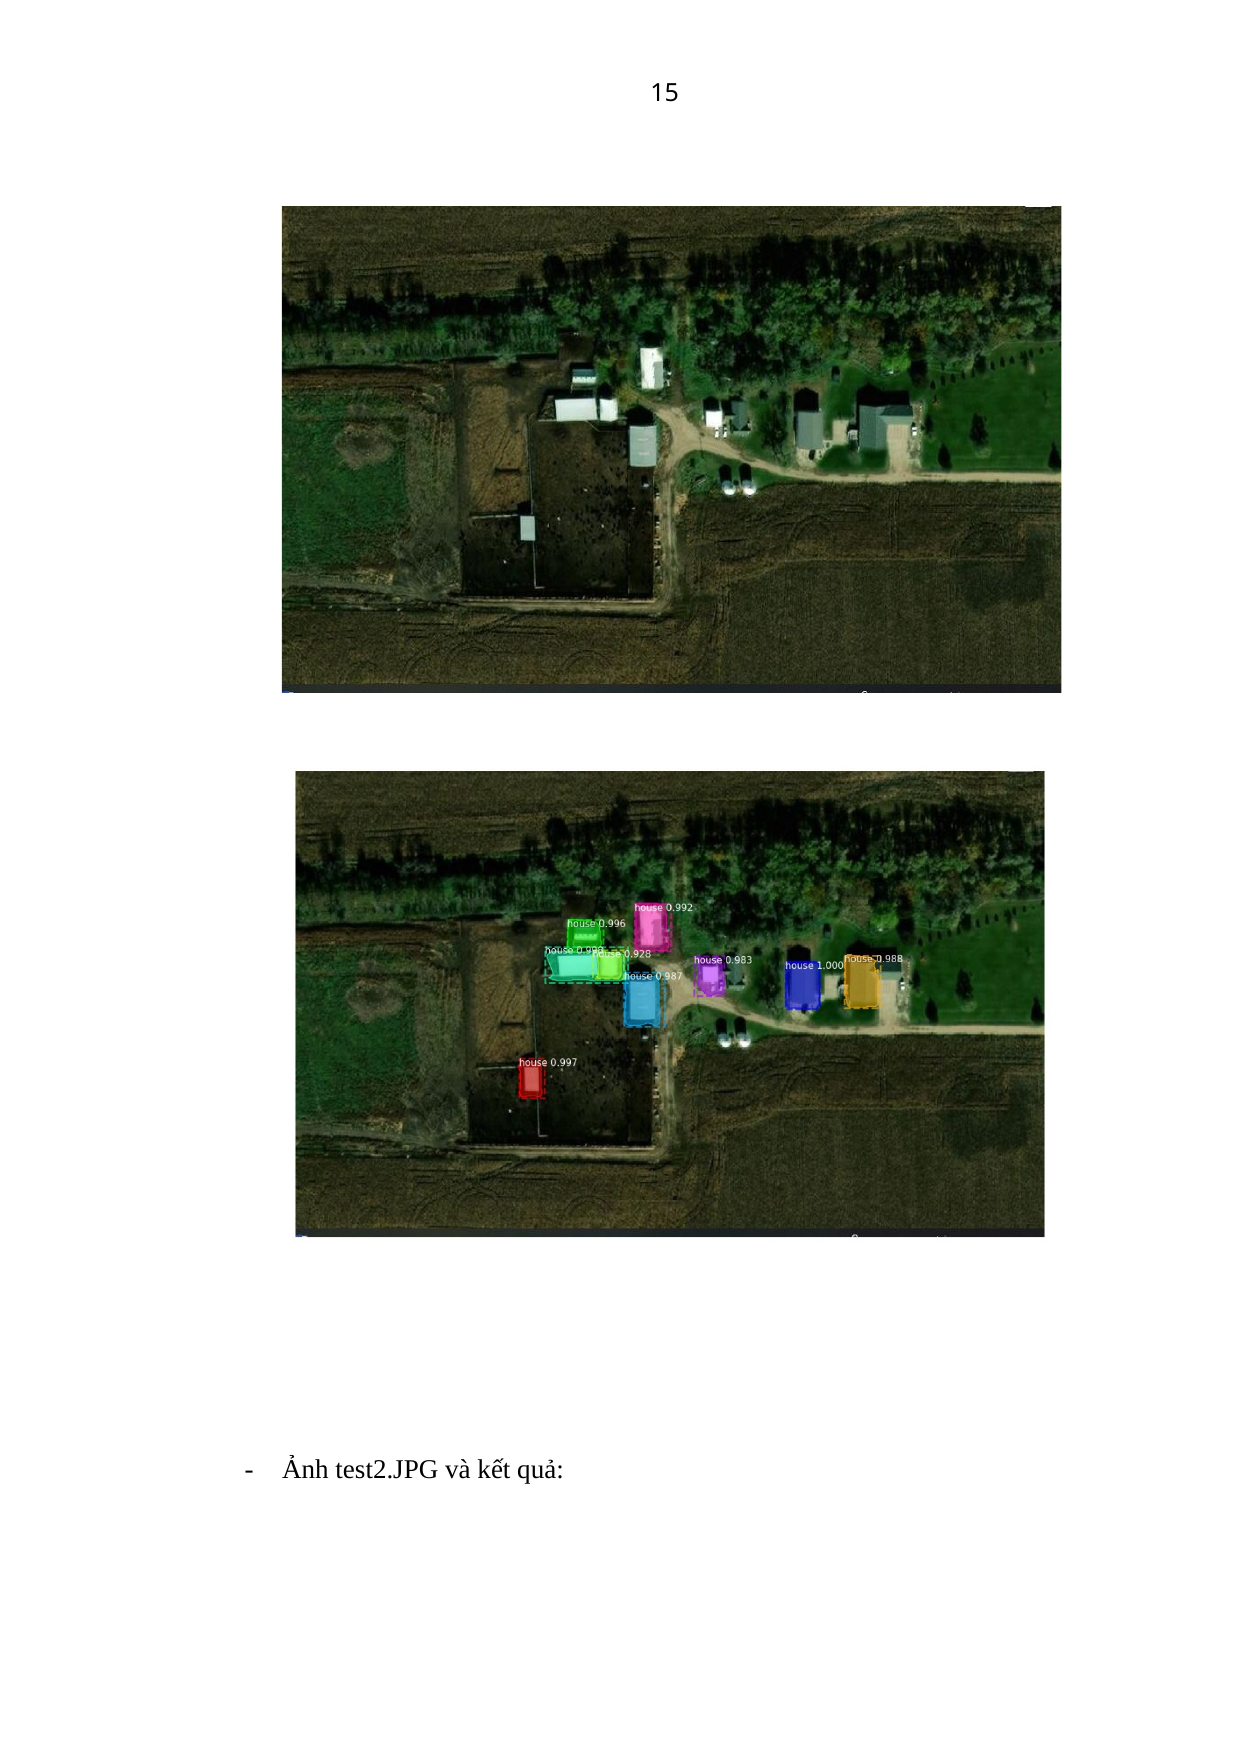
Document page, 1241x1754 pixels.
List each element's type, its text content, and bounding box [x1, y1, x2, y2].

picture [281, 757, 1059, 1252]
picture [281, 206, 1062, 693]
list Ảnh test2.JPG và kết quả: [244, 1454, 1122, 1485]
